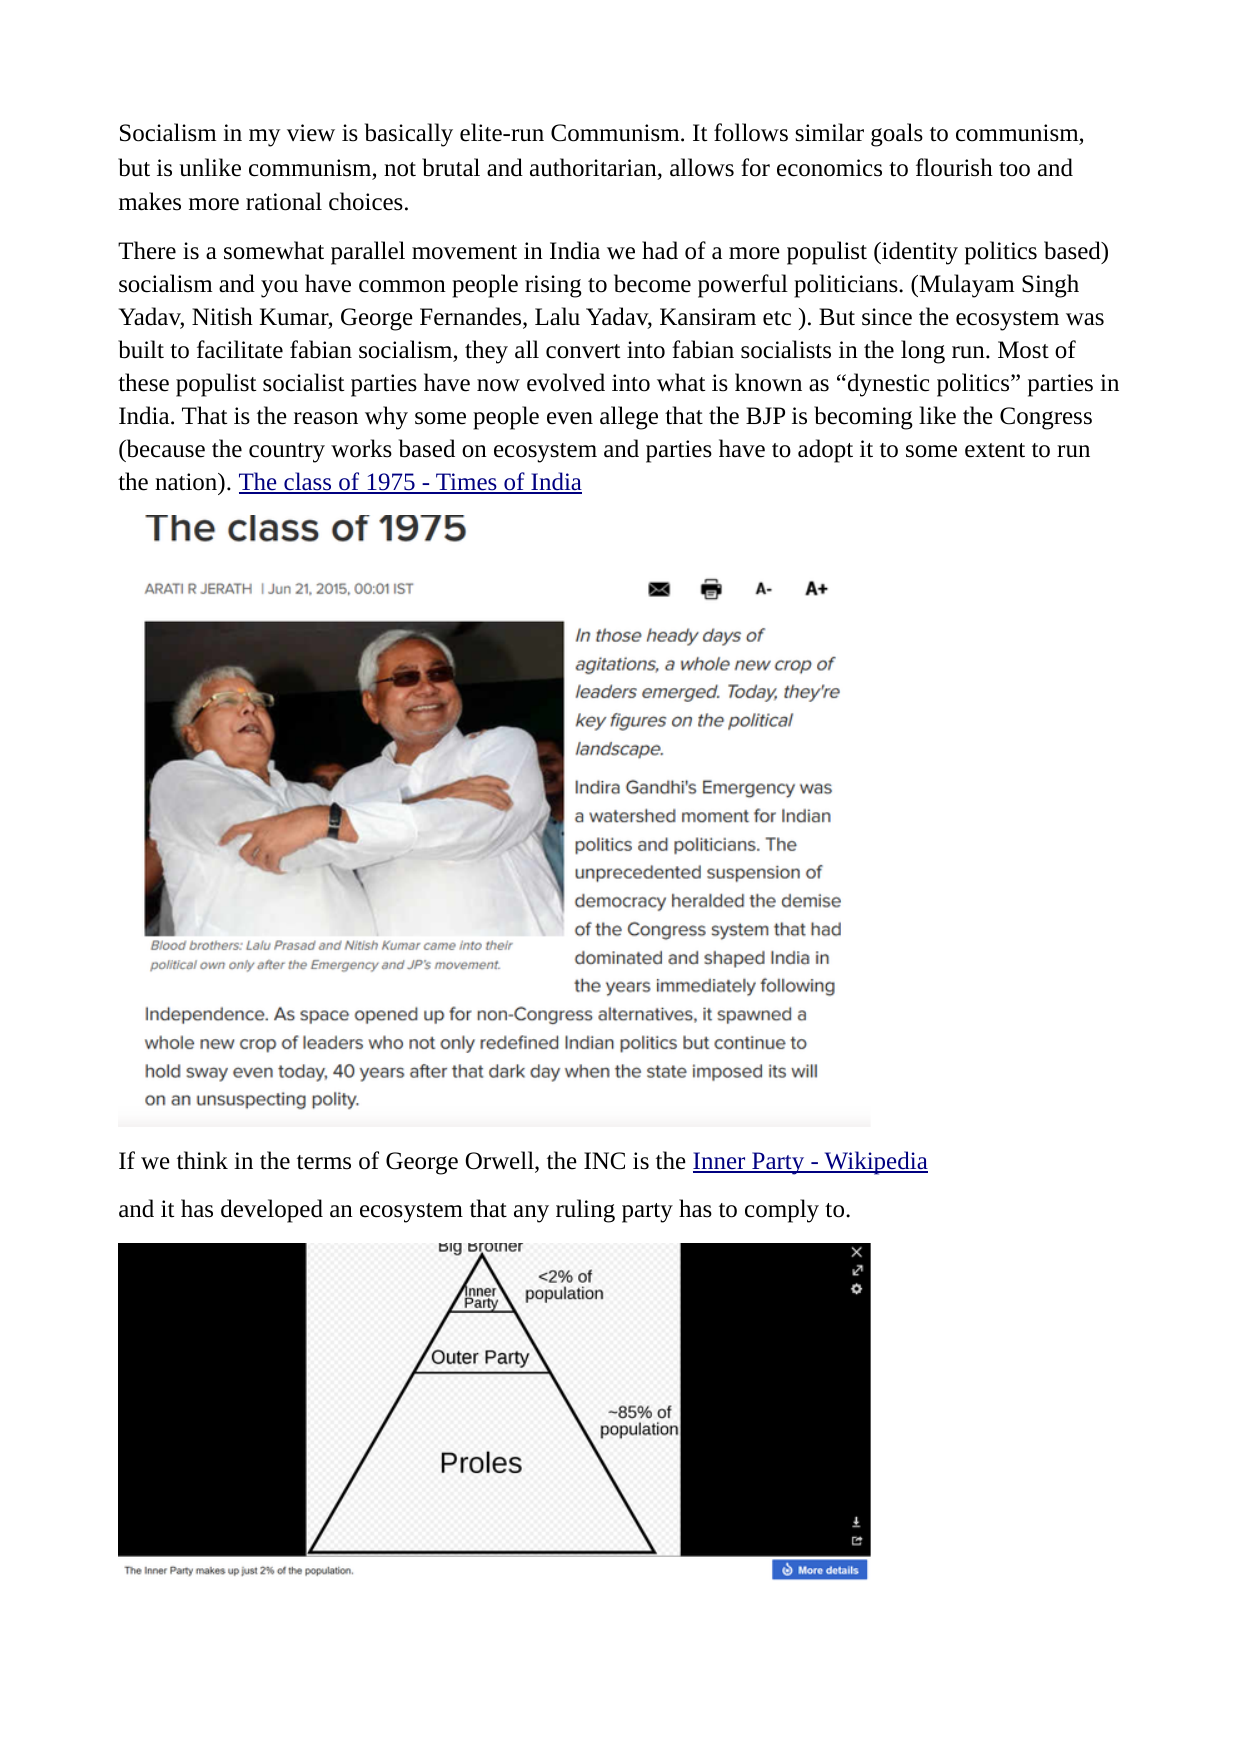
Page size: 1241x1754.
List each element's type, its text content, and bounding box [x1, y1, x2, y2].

picture [118, 1243, 871, 1582]
picture [118, 515, 871, 1127]
text If we think in the terms of George Orwell, the INC is the Inner Party - Wikipedia [118, 1146, 1122, 1175]
text There is a somewhat parallel movement in India we had of a more populist (identity politics based) socialism and you have common people rising to become powerful politicians. (Mulayam Singh Yadav, Nitish Kumar, George Fernandes, Lalu Yadav, Kansiram etc ). But since the ecosystem was built to facilitate fabian socialism, they all convert into fabian socialists in the long run. Most of these populist socialist parties have now evolved into what is known as “dynestic politics” parties in India. That is the reason why some people even allege that the BJP is becoming like the Congress (because the country works based on ecosystem and parties have to adopt it to some extent to run the nation). The class of 1975 - Times of India [118, 236, 1122, 496]
text Socialism in my view is basically elite-run Communism. It follows similar goals to communism, but is unlike communism, not brutal and authoritarian, allows for economics to flourish too and makes more rational choices. [118, 118, 1122, 216]
text and it has developed an ecosystem that any ruling party has to comply to. [118, 1194, 1122, 1223]
